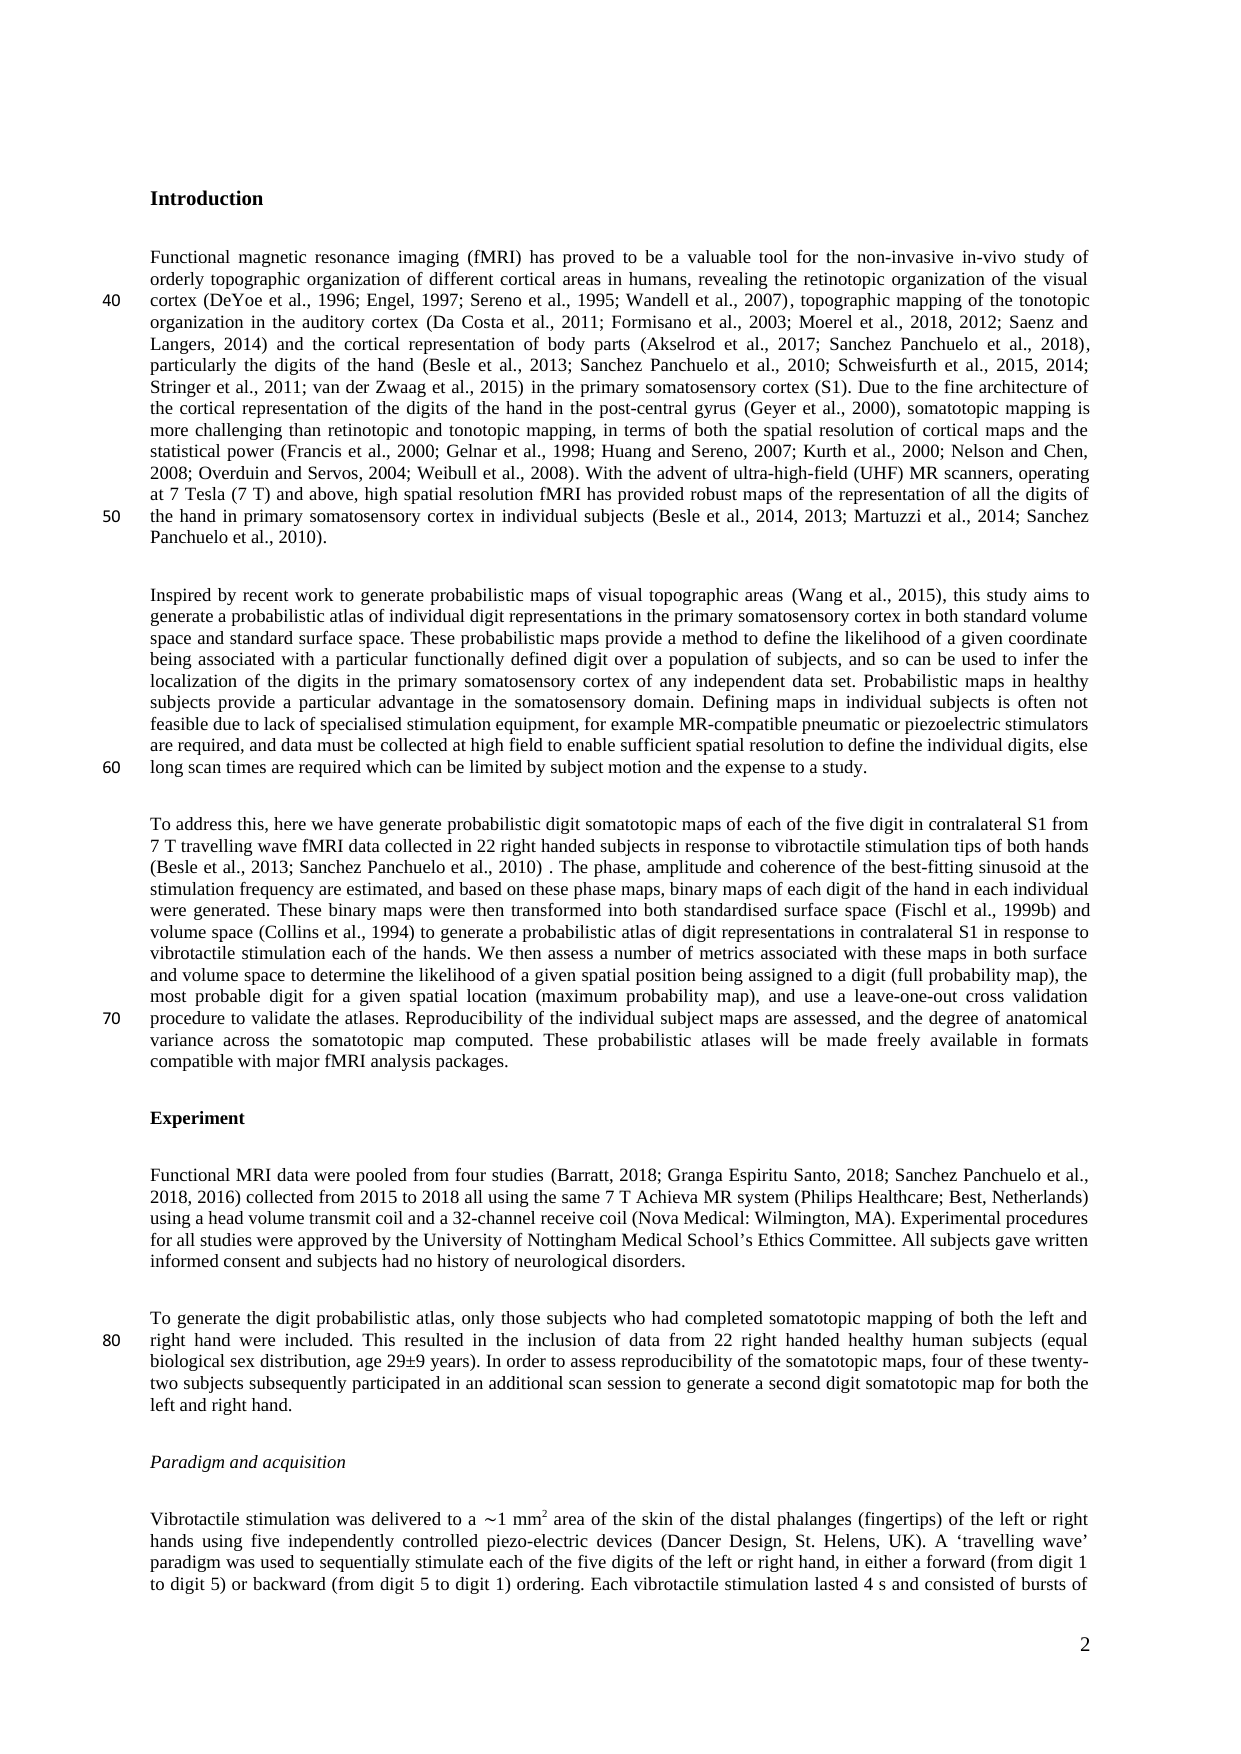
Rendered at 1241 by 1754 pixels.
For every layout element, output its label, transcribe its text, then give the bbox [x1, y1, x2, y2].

text To address this, here we have generate probabilistic digit somatotopic maps of each of the five digit in contralateral S1 from 7 T travelling wave fMRI data collected in 22 right handed subjects in response to vibrotactile stimulation tips of both hands (Besle et al., 2013; Sanchez Panchuelo et al., 2010) . The phase, amplitude and coherence of the best-fitting sinusoid at the stimulation frequency are estimated, and based on these phase maps, binary maps of each digit of the hand in each individual were generated. These binary maps were then transformed into both standardised surface space (Fischl et al., 1999b) and volume space (Collins et al., 1994) to generate a probabilistic atlas of digit representations in contralateral S1 in response to vibrotactile stimulation each of the hands. We then assess a number of metrics associated with these maps in both surface and volume space to determine the likelihood of a given spatial position being assigned to a digit (full probability map), the most probable digit for a given spatial location (maximum probability map), and use a leave-one-out cross validation procedure to validate the atlases. Reproducibility of the individual subject maps are assessed, and the degree of anatomical variance across the somatotopic map computed. These probabilistic atlases will be made freely available in formats compatible with major fMRI analysis packages. [150, 813, 1090, 1072]
text Functional MRI data were pooled from four studies (Barratt, 2018; Granga Espiritu Santo, 2018; Sanchez Panchuelo et al., 2018, 2016) collected from 2015 to 2018 all using the same 7 T Achieva MR system (Philips Healthcare; Best, Netherlands) using a head volume transmit coil and a 32-channel receive coil (Nova Medical: Wilmington, MA). Experimental procedures for all studies were approved by the University of Nottingham Medical School’s Ethics Committee. All subjects gave written informed consent and subjects had no history of neurological disorders. [150, 1164, 1090, 1272]
text Inspired by recent work to generate probabilistic maps of visual topographic areas (Wang et al., 2015), this study aims to generate a probabilistic atlas of individual digit representations in the primary somatosensory cortex in both standard volume space and standard surface space. These probabilistic maps provide a method to define the likelihood of a given coordinate being associated with a particular functionally defined digit over a population of subjects, and so can be used to infer the localization of the digits in the primary somatosensory cortex of any independent data set. Probabilistic maps in healthy subjects provide a particular advantage in the somatosensory domain. Defining maps in individual subjects is often not feasible due to lack of specialised stimulation equipment, for example MR-compatible pneumatic or piezoelectric stimulators are required, and data must be collected at high field to enable sufficient spatial resolution to define the individual digits, else long scan times are required which can be limited by subject motion and the expense to a study. [150, 583, 1090, 777]
text Functional magnetic resonance imaging (fMRI) has proved to be a valuable tool for the non-invasive in-vivo study of orderly topographic organization of different cortical areas in humans, revealing the retinotopic organization of the visual cortex (DeYoe et al., 1996; Engel, 1997; Sereno et al., 1995; Wandell et al., 2007), topographic mapping of the tonotopic organization in the auditory cortex (Da Costa et al., 2011; Formisano et al., 2003; Moerel et al., 2018, 2012; Saenz and Langers, 2014) and the cortical representation of body parts (Akselrod et al., 2017; Sanchez Panchuelo et al., 2018), particularly the digits of the hand (Besle et al., 2013; Sanchez Panchuelo et al., 2010; Schweisfurth et al., 2015, 2014; Stringer et al., 2011; van der Zwaag et al., 2015) in the primary somatosensory cortex (S1). Due to the fine architecture of the cortical representation of the digits of the hand in the post-central gyrus (Geyer et al., 2000), somatotopic mapping is more challenging than retinotopic and tonotopic mapping, in terms of both the spatial resolution of cortical maps and the statistical power (Francis et al., 2000; Gelnar et al., 1998; Huang and Sereno, 2007; Kurth et al., 2000; Nelson and Chen, 2008; Overduin and Servos, 2004; Weibull et al., 2008). With the advent of ultra-high-field (UHF) MR scanners, operating at 7 Tesla (7 T) and above, high spatial resolution fMRI has provided robust maps of the representation of all the digits of the hand in primary somatosensory cortex in individual subjects (Besle et al., 2014, 2013; Martuzzi et al., 2014; Sanchez Panchuelo et al., 2010). [150, 246, 1090, 548]
text Introduction [150, 186, 1090, 211]
text To generate the digit probabilistic atlas, only those subjects who had completed somatotopic mapping of both the left and right hand were included. This resulted in the inclusion of data from 22 right handed healthy human subjects (equal biological sex distribution, age 29±9 years). In order to assess reproducibility of the somatotopic maps, four of these twenty-two subjects subsequently participated in an additional scan session to generate a second digit somatotopic map for both the left and right hand. [150, 1307, 1090, 1415]
text Paradigm and acquisition [150, 1451, 1090, 1472]
text Experiment [150, 1107, 1090, 1129]
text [150, 1507, 1090, 1594]
